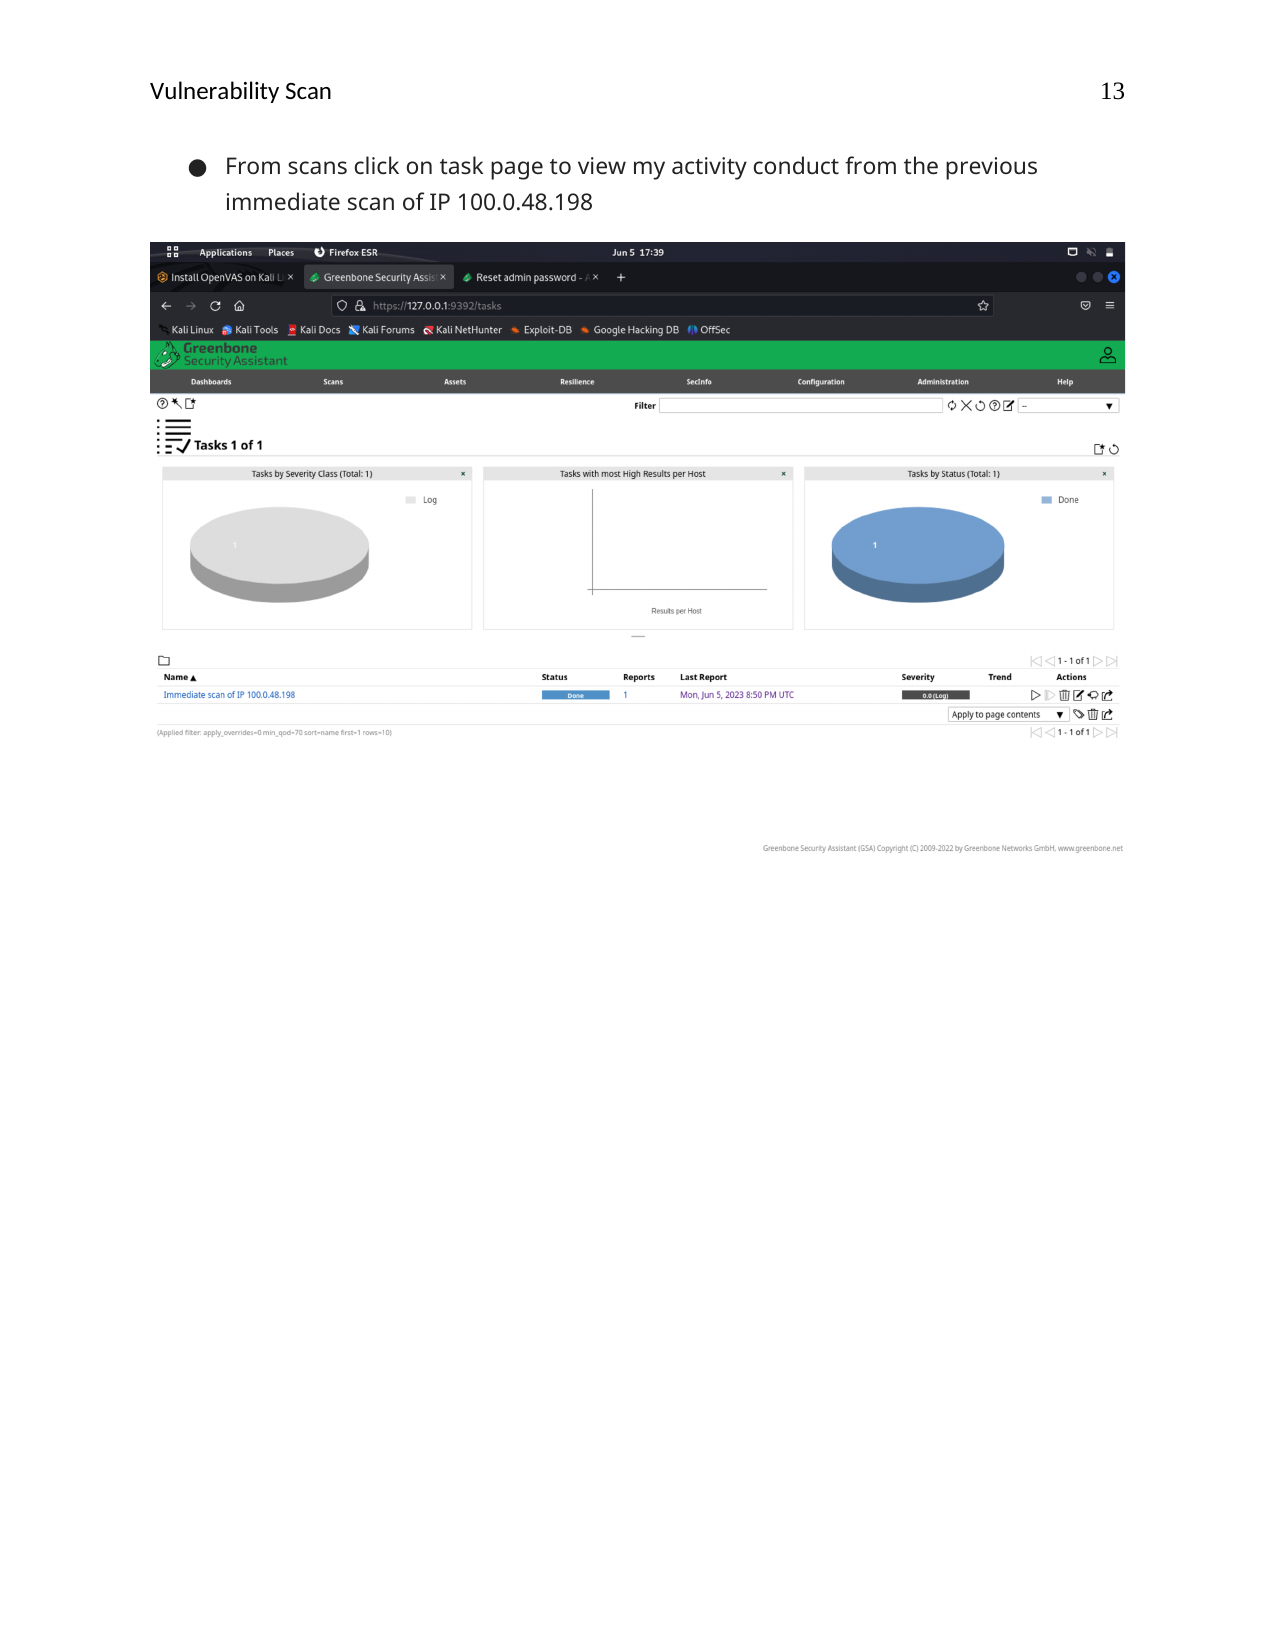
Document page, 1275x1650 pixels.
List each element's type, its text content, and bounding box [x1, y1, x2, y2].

picture [150, 242, 1125, 854]
list From scans click on task page to view my activity conduct from the previous immediate scan of IP 100.0.48.198 [187, 150, 1125, 217]
